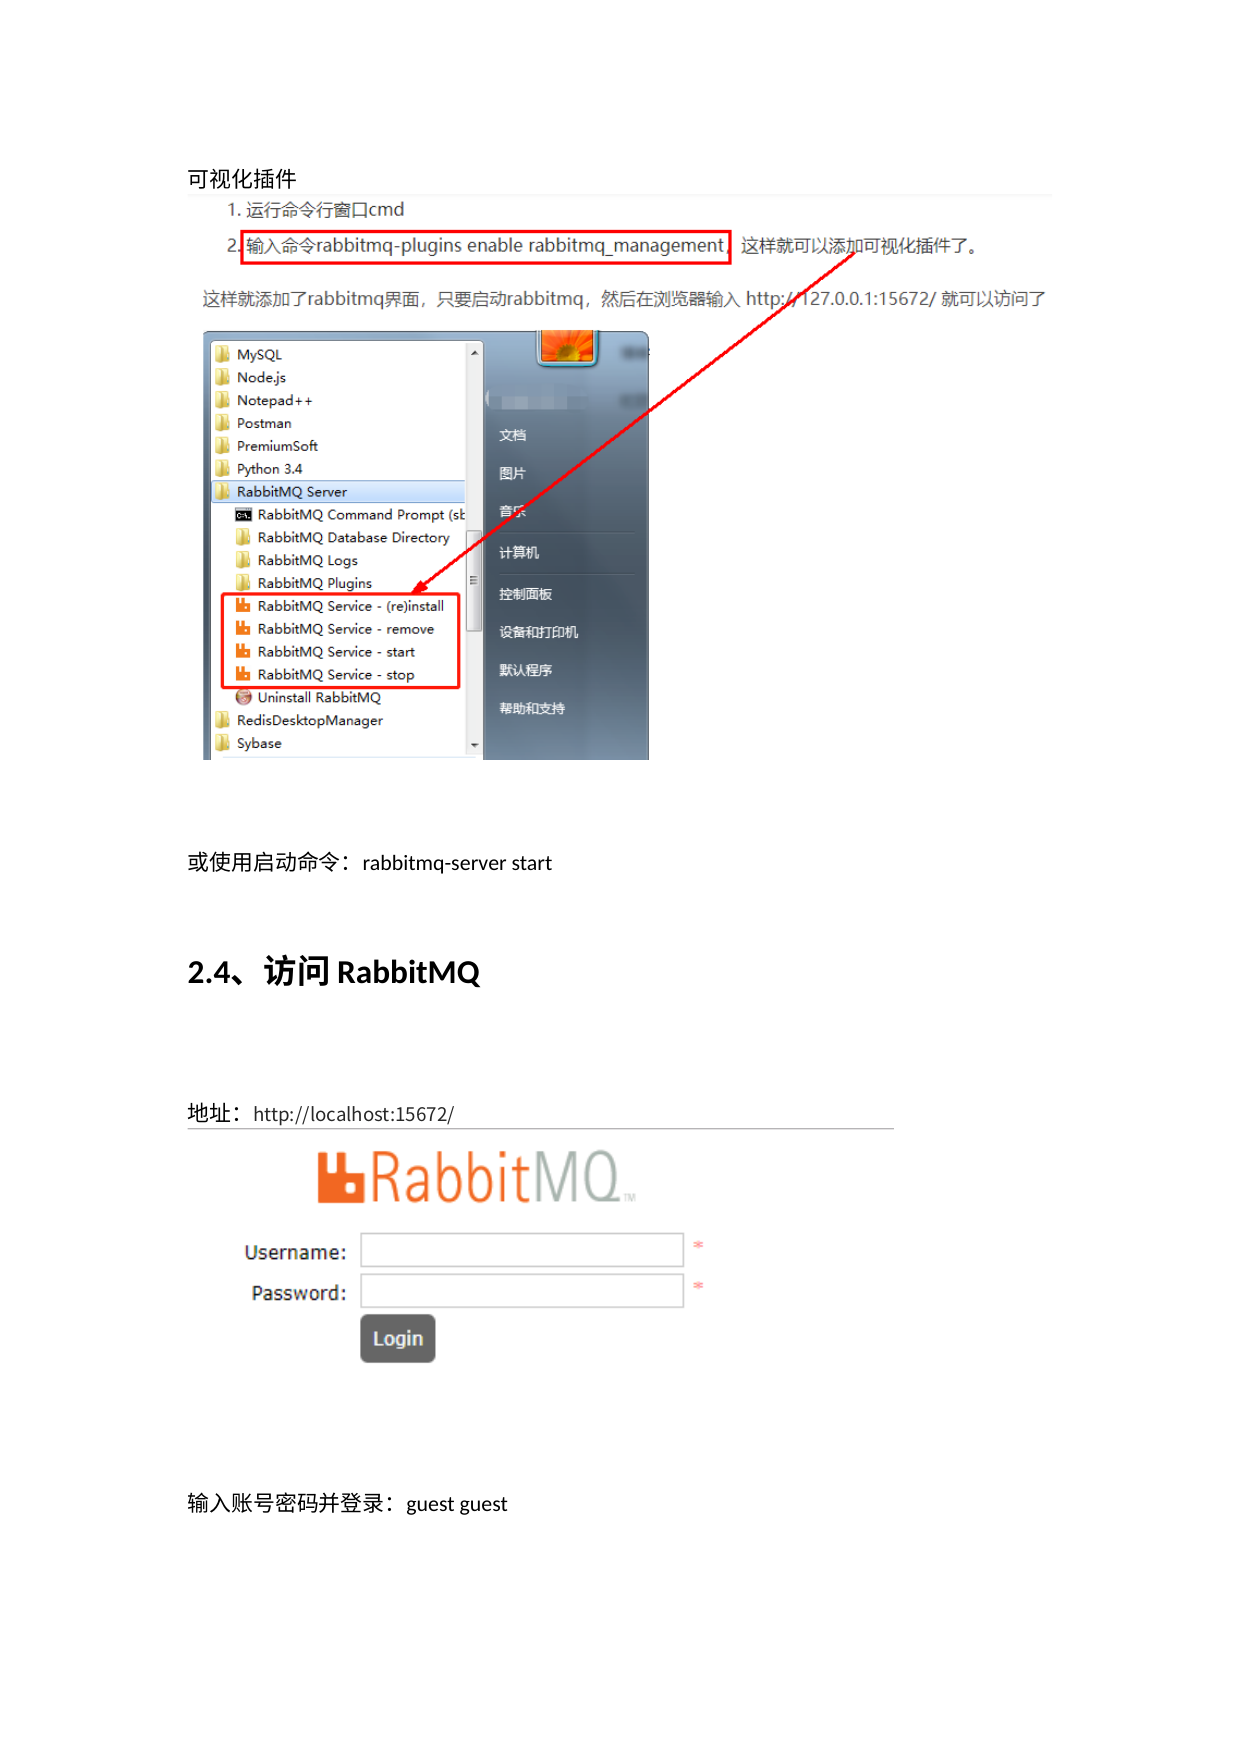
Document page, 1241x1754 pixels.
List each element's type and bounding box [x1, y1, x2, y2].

picture [187, 1128, 894, 1443]
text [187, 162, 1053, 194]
picture [187, 194, 1053, 760]
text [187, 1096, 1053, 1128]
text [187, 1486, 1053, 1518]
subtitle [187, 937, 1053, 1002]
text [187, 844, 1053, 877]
